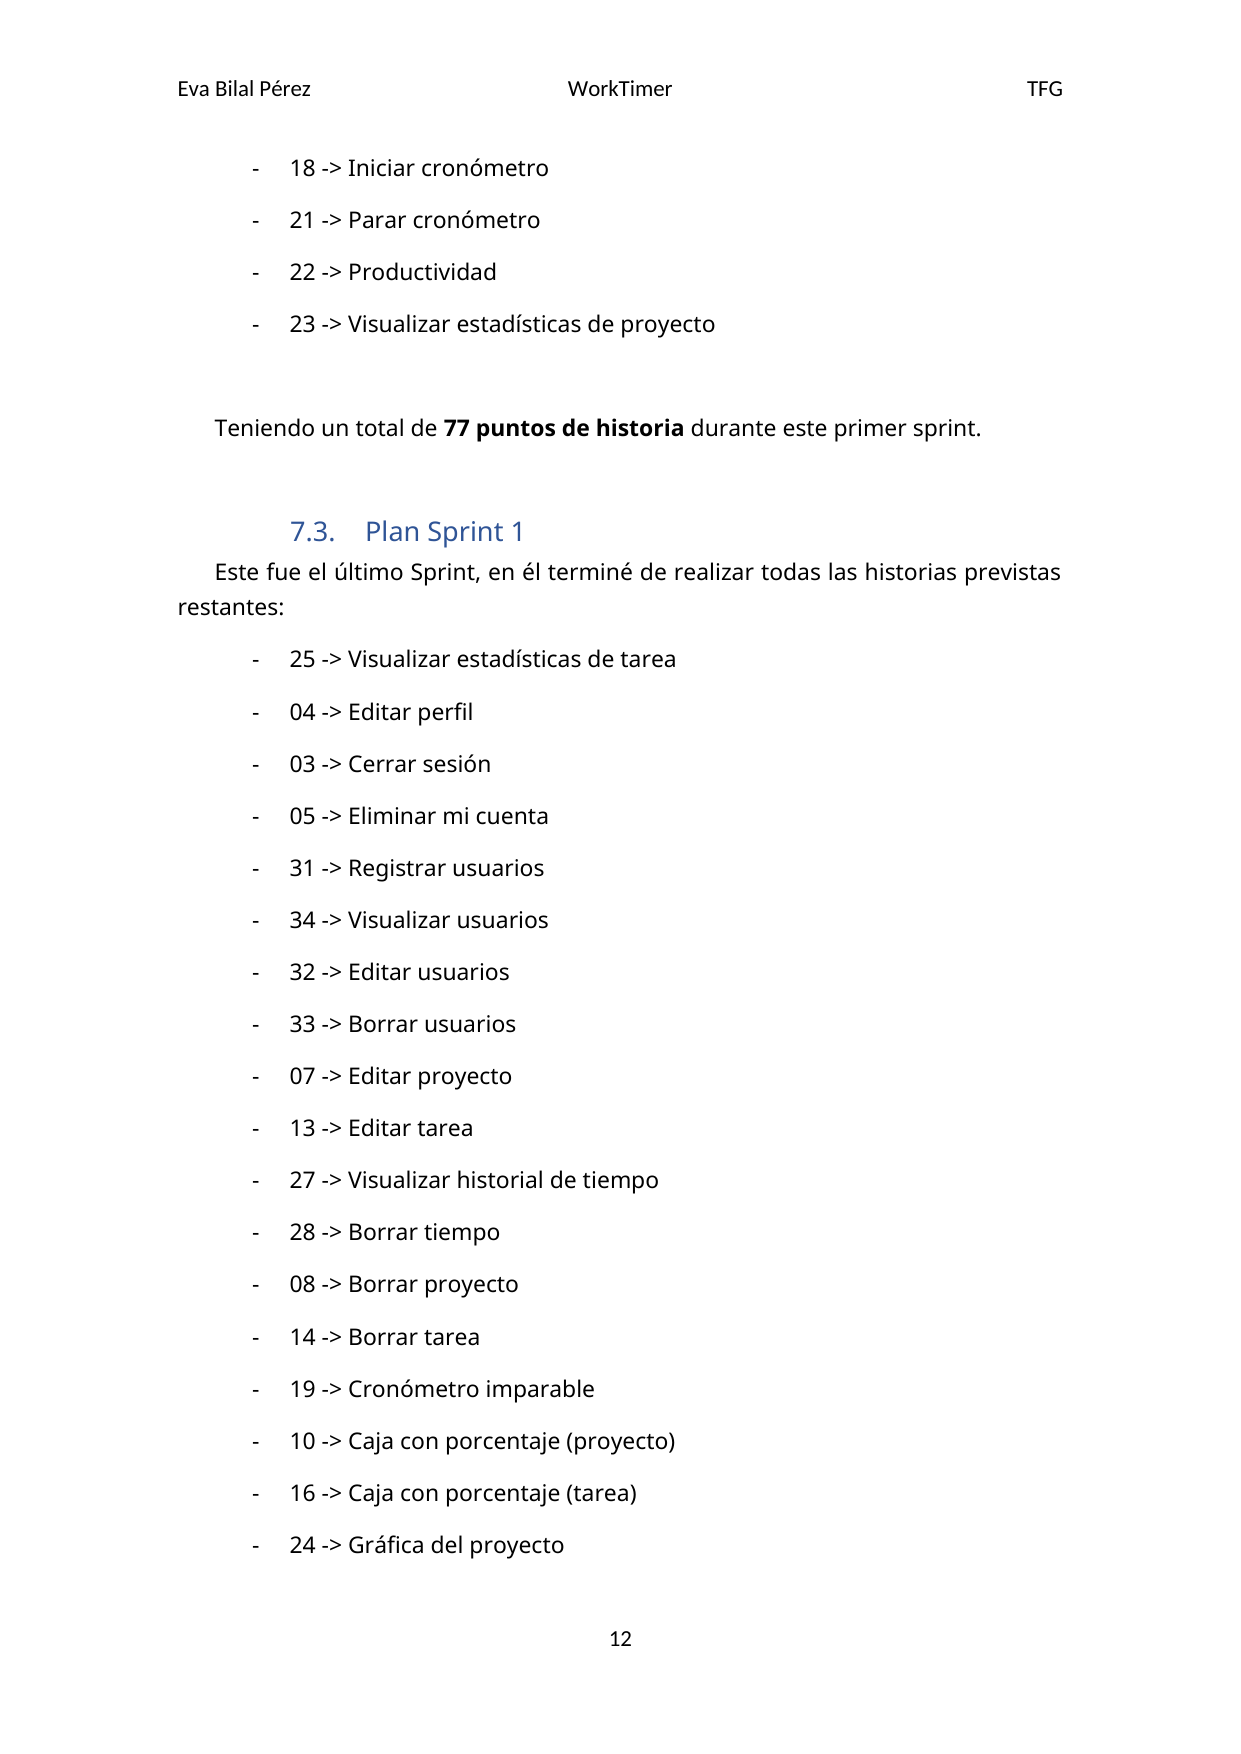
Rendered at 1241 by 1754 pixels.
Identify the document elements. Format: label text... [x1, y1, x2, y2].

list 32 -> Editar usuarios [252, 952, 1063, 987]
list 19 -> Cronómetro imparable [252, 1369, 1063, 1404]
list 25 -> Visualizar estadísticas de tarea [252, 639, 1063, 675]
list 24 -> Gráfica del proyecto [252, 1525, 1063, 1560]
list 23 -> Visualizar estadísticas de proyecto [252, 304, 1063, 339]
list 16 -> Caja con porcentaje (tarea) [252, 1473, 1063, 1508]
list 34 -> Visualizar usuarios [252, 900, 1063, 935]
text Este fue el último Sprint, en él terminé de realizar todas las historias previstas restantes: [177, 552, 1063, 623]
list 27 -> Visualizar historial de tiempo [252, 1160, 1063, 1196]
list 03 -> Cerrar sesión [252, 744, 1063, 779]
list 13 -> Editar tarea [252, 1108, 1063, 1144]
title Plan Sprint 1 [290, 512, 1063, 549]
list 04 -> Editar perfil [252, 692, 1063, 727]
list 31 -> Registrar usuarios [252, 848, 1063, 883]
list 07 -> Editar proyecto [252, 1056, 1063, 1092]
list 10 -> Caja con porcentaje (proyecto) [252, 1421, 1063, 1456]
list 21 -> Parar cronómetro [252, 200, 1063, 235]
text Teniendo un total de 77 puntos de historia durante este primer sprint. [177, 408, 1063, 443]
list 33 -> Borrar usuarios [252, 1004, 1063, 1039]
list 14 -> Borrar tarea [252, 1317, 1063, 1352]
list 22 -> Productividad [252, 252, 1063, 287]
list 08 -> Borrar proyecto [252, 1264, 1063, 1300]
list 18 -> Iniciar cronómetro [252, 148, 1063, 183]
list 28 -> Borrar tiempo [252, 1212, 1063, 1248]
list 05 -> Eliminar mi cuenta [252, 796, 1063, 831]
